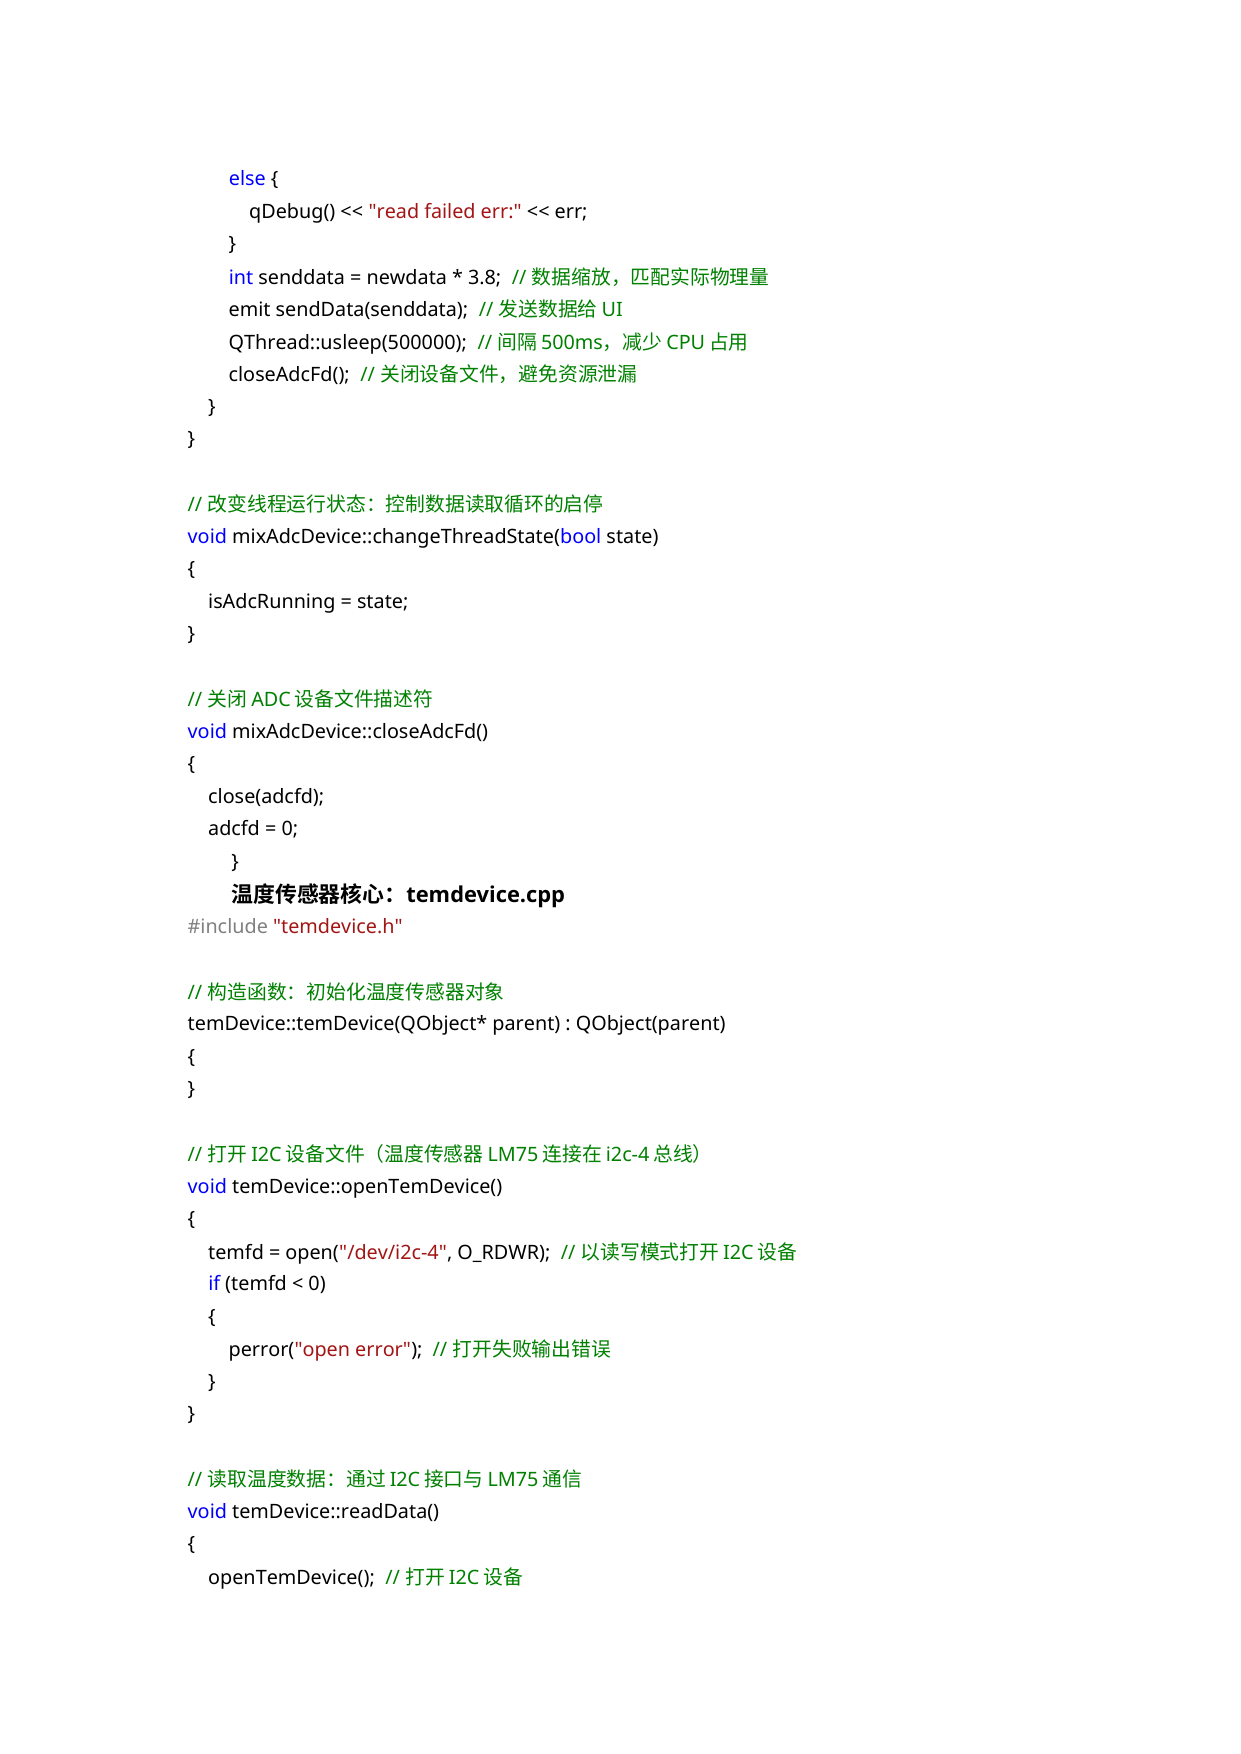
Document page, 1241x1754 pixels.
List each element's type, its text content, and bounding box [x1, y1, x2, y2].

text } [187, 227, 1053, 259]
text if (temfd < 0) [187, 1267, 1053, 1299]
text closeAdcFd(); // 关闭设备文件，避免资源泄漏 [187, 357, 1053, 389]
text adcfd = 0; [187, 812, 1053, 844]
text void mixAdcDevice::changeThreadState(bool state) [187, 519, 1053, 552]
text } [187, 1397, 1053, 1429]
text } [187, 389, 1053, 422]
text close(adcfd); [187, 779, 1053, 812]
text } [187, 617, 1053, 649]
text // 关闭ADC设备文件描述符 [187, 682, 1053, 714]
text emit sendData(senddata); // 发送数据给UI [187, 292, 1053, 324]
text int senddata = newdata * 3.8; // 数据缩放，匹配实际物理量 [187, 259, 1053, 292]
text { [187, 1039, 1053, 1072]
text temDevice::temDevice(QObject* parent) : QObject(parent) [187, 1007, 1053, 1039]
text isAdcRunning = state; [187, 584, 1053, 617]
text { [187, 1527, 1053, 1559]
text } [187, 1072, 1053, 1104]
text { [187, 1299, 1053, 1332]
text } [187, 1364, 1053, 1397]
text void temDevice::readData() [187, 1494, 1053, 1527]
text 温度传感器核心：temdevice.cpp [231, 877, 1053, 909]
text QThread::usleep(500000); // 间隔500ms，减少CPU占用 [187, 324, 1053, 357]
text { [187, 1202, 1053, 1234]
text } [231, 844, 1053, 877]
text { [187, 552, 1053, 584]
text } [187, 422, 1053, 454]
text perror("open error"); // 打开失败输出错误 [187, 1332, 1053, 1364]
text // 打开I2C设备文件（温度传感器LM75连接在i2c-4总线） [187, 1137, 1053, 1169]
text // 构造函数：初始化温度传感器对象 [187, 974, 1053, 1007]
text temfd = open("/dev/i2c-4", O_RDWR); // 以读写模式打开I2C设备 [187, 1234, 1053, 1267]
text qDebug() << "read failed err:" << err; [187, 194, 1053, 227]
text // 改变线程运行状态：控制数据读取循环的启停 [187, 487, 1053, 519]
text { [187, 747, 1053, 779]
text void temDevice::openTemDevice() [187, 1169, 1053, 1202]
text else { [187, 162, 1053, 194]
text // 读取温度数据：通过I2C接口与LM75通信 [187, 1462, 1053, 1494]
text void mixAdcDevice::closeAdcFd() [187, 714, 1053, 747]
text openTemDevice(); // 打开I2C设备 [187, 1559, 1053, 1592]
text #include "temdevice.h" [187, 909, 1053, 942]
